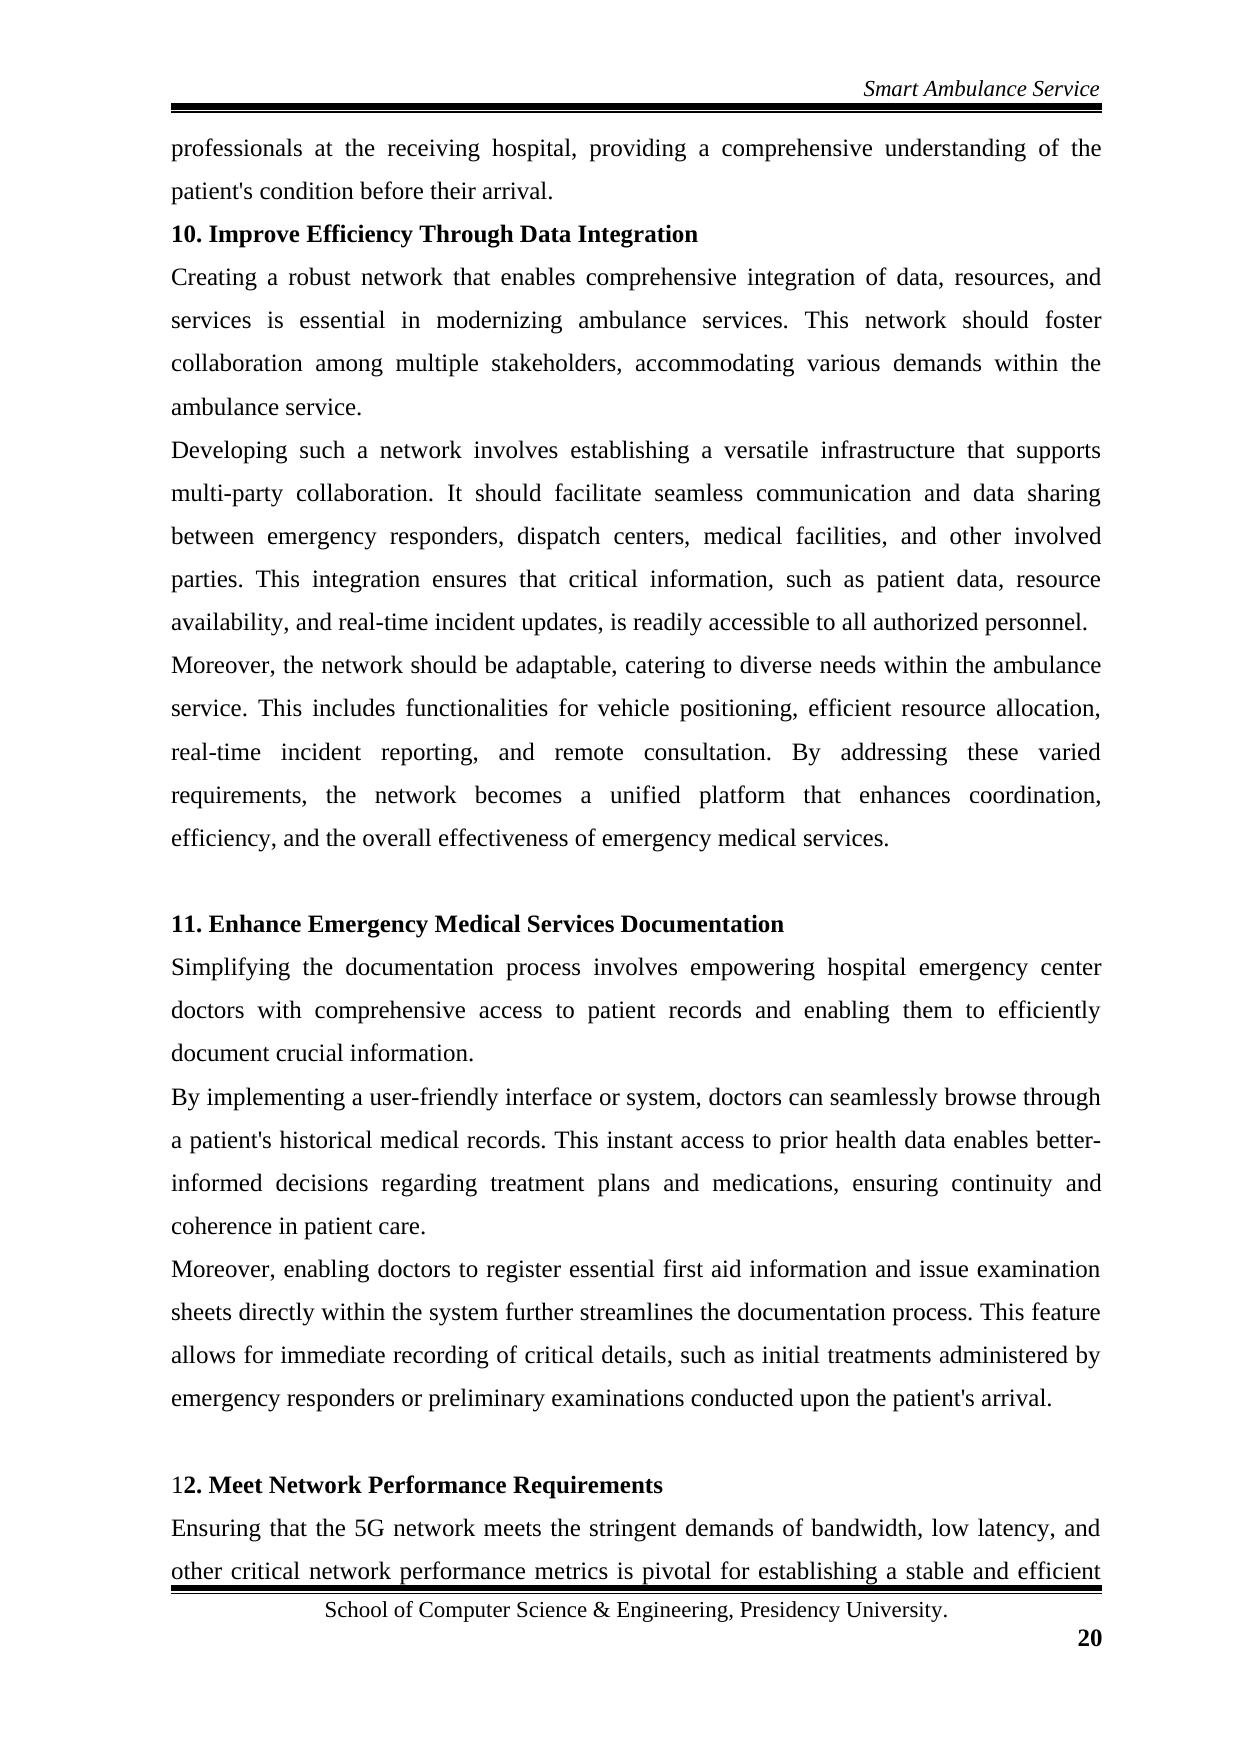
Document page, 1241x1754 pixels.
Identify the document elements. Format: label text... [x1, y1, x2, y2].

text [171, 1513, 1102, 1585]
text Moreover, the network should be adaptable, catering to diverse needs within the ambulance service. This includes functionalities for vehicle positioning, efficient resource allocation, real-time incident reporting, and remote consultation. By addressing these varied requirements, the network becomes a unified platform that enhances coordination, efficiency, and the overall effectiveness of emergency medical services. [171, 650, 1102, 852]
text 12. Meet Network Performance Requirements [171, 1470, 1102, 1498]
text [171, 133, 1102, 205]
text 10. Improve Efficiency Through Data Integration [171, 219, 1102, 248]
text Moreover, enabling doctors to register essential first aid information and issue examination sheets directly within the system further streamlines the documentation process. This feature allows for immediate recording of critical details, such as initial treatments administered by emergency responders or preliminary examinations conducted upon the patient's arrival. [171, 1254, 1102, 1412]
text 11. Enhance Emergency Medical Services Documentation [171, 909, 1102, 938]
text By implementing a user-friendly interface or system, doctors can seamlessly browse through a patient's historical medical records. This instant access to prior health data enables better-informed decisions regarding treatment plans and medications, ensuring continuity and coherence in patient care. [171, 1082, 1102, 1240]
text Developing such a network involves establishing a versatile infrastructure that supports multi-party collaboration. It should facilitate seamless communication and data sharing between emergency responders, dispatch centers, medical facilities, and other involved parties. This integration ensures that critical information, such as patient data, resource availability, and real-time incident updates, is readily accessible to all authorized personnel. [171, 435, 1102, 636]
text Creating a robust network that enables comprehensive integration of data, resources, and services is essential in modernizing ambulance services. This network should foster collaboration among multiple stakeholders, accommodating various demands within the ambulance service. [171, 262, 1102, 420]
text Simplifying the documentation process involves empowering hospital emergency center doctors with comprehensive access to patient records and enabling them to efficiently document crucial information. [171, 952, 1102, 1067]
